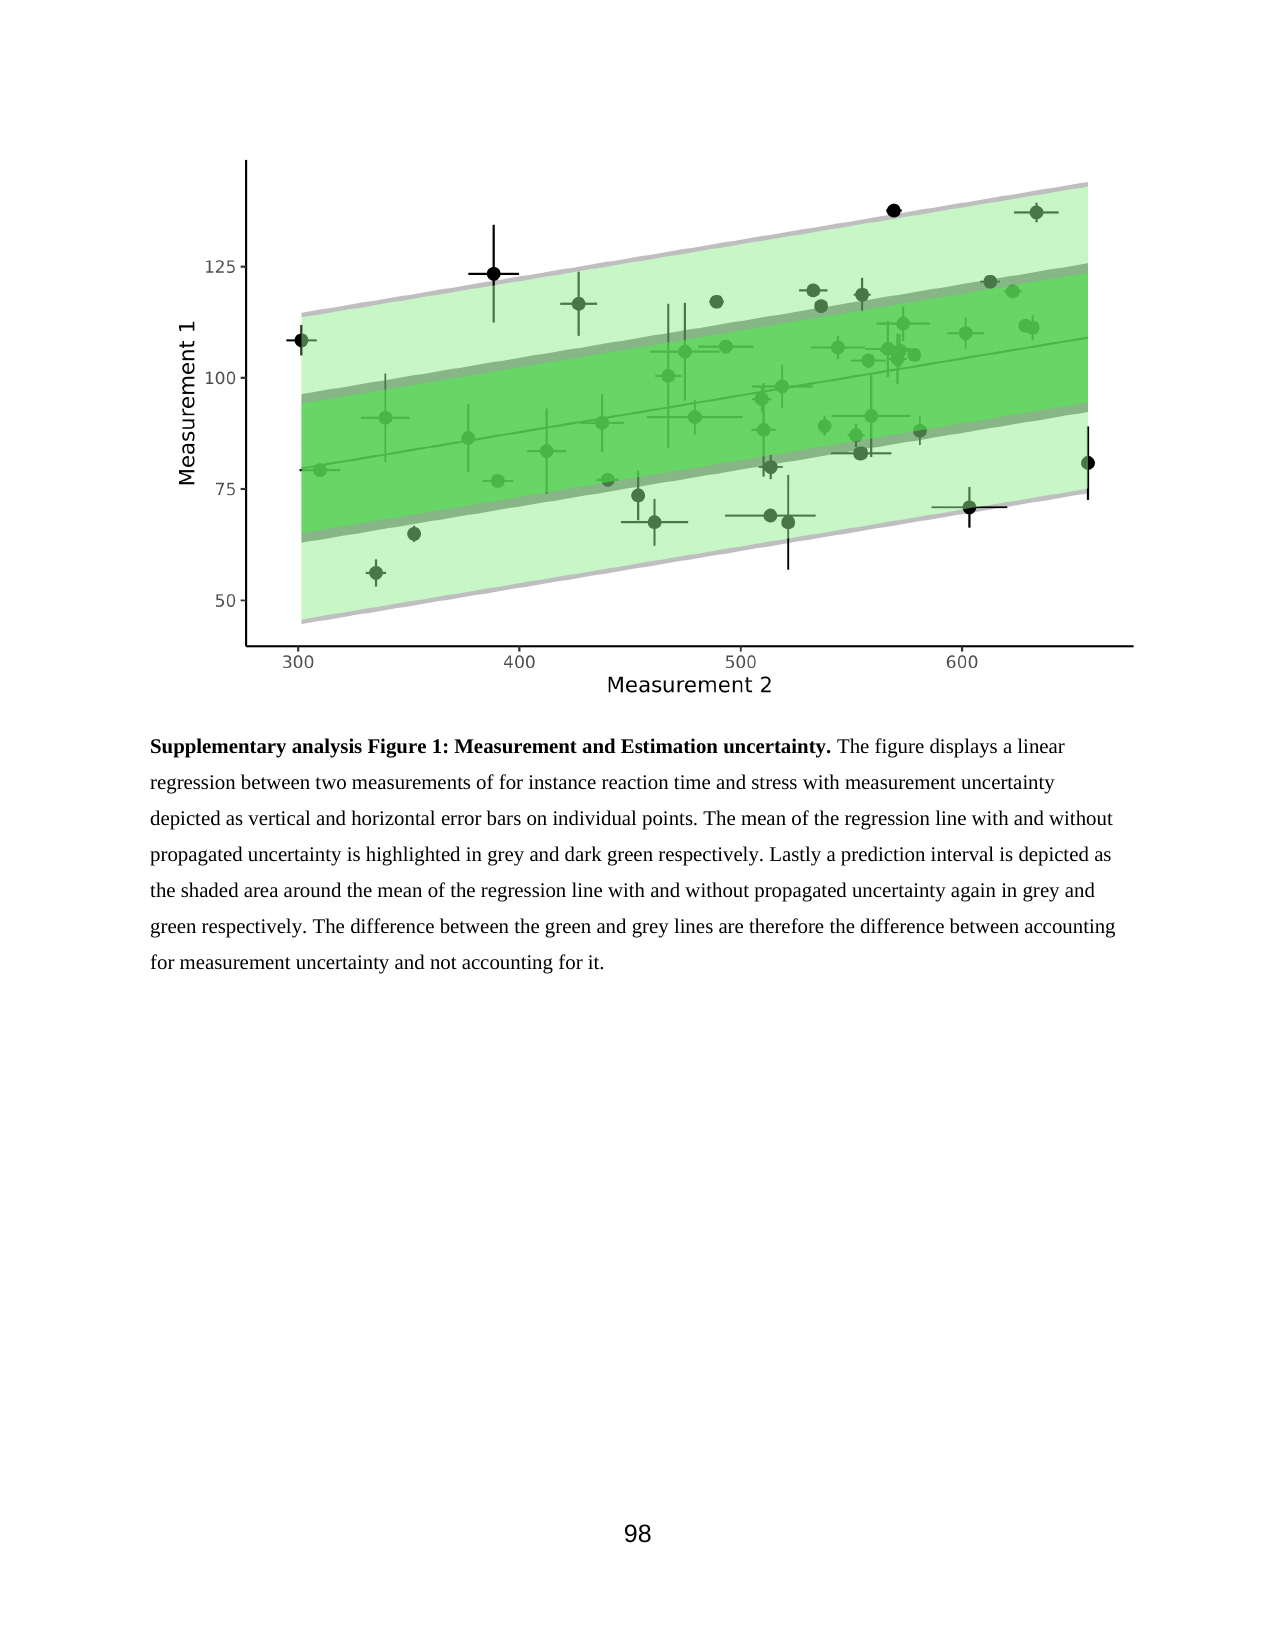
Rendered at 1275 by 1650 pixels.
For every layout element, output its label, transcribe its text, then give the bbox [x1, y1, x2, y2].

picture [168, 150, 1144, 707]
text Supplementary analysis Figure 1: Measurement and Estimation uncertainty. The figure displays a linear regression between two measurements of for instance reaction time and stress with measurement uncertainty depicted as vertical and horizontal error bars on individual points. The mean of the regression line with and without propagated uncertainty is highlighted in grey and dark green respectively. Lastly a prediction interval is depicted as the shaded area around the mean of the regression line with and without propagated uncertainty again in grey and green respectively. The difference between the green and grey lines are therefore the difference between accounting for measurement uncertainty and not accounting for it. [150, 734, 1125, 974]
